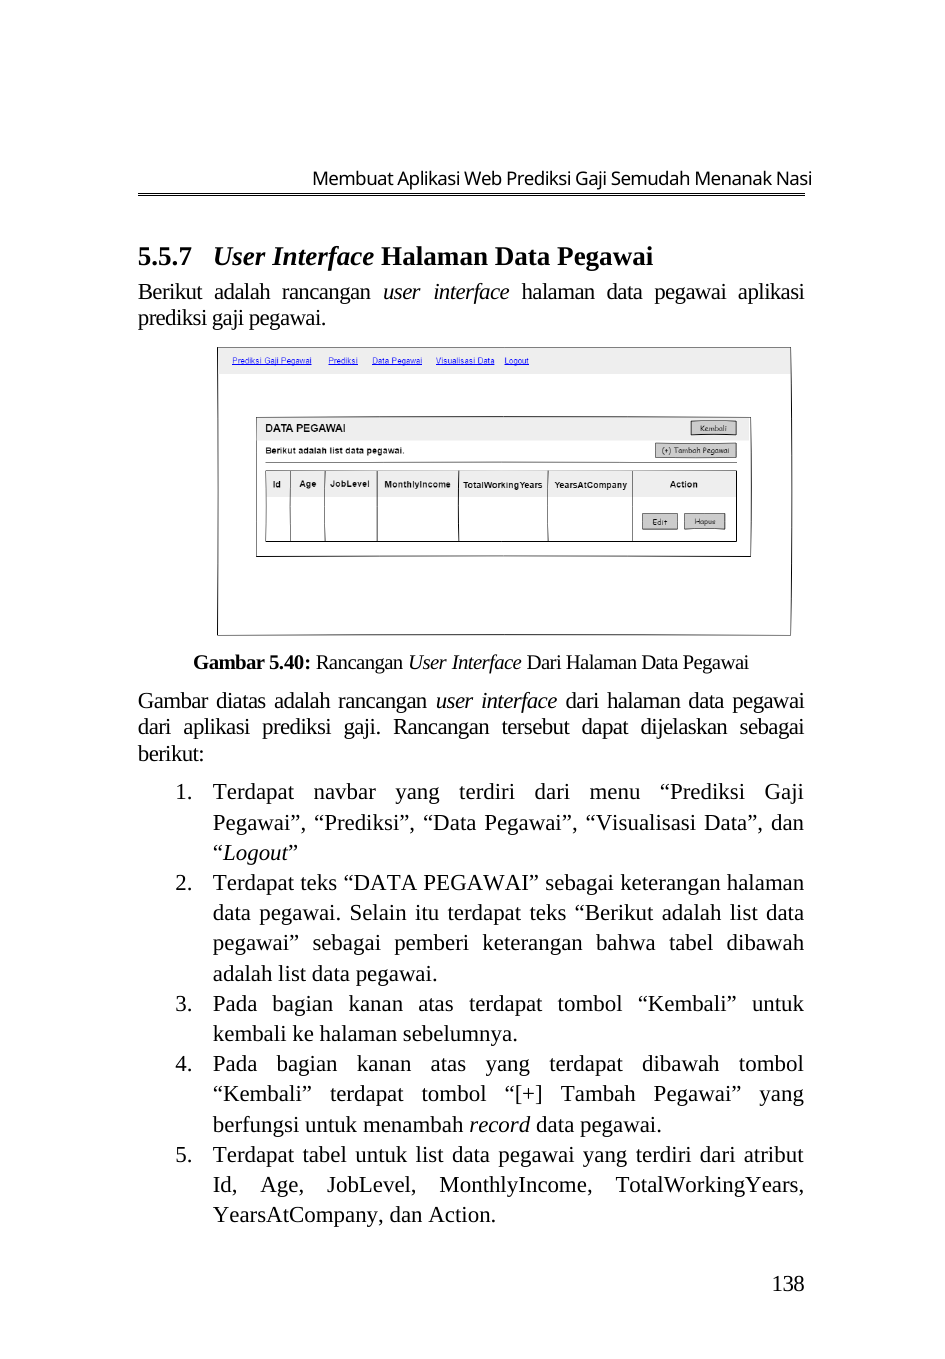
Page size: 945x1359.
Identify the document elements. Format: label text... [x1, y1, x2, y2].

list Pada bagian kanan atas terdapat tombol “Kembali” untuk kembali ke halaman sebelumnya. [175, 990, 805, 1046]
picture [212, 343, 795, 638]
list Terdapat teks “DATA PEGAWAI” sebagai keterangan halaman data pegawai. Selain itu terdapat teks “Berikut adalah list data pegawai” sebagai pemberi keterangan bahwa tabel dibawah adalah list data pegawai. [175, 869, 805, 986]
list Pada bagian kanan atas yang terdapat dibawah tombol “Kembali” terdapat tombol “[+] Tambah Pegawai” yang berfungsi untuk menambah record data pegawai. [175, 1050, 805, 1137]
text Gambar diatas adalah rancangan user interface dari halaman data pegawai dari aplikasi prediksi gaji. Rancangan tersebut dapat dijelaskan sebagai berikut: [138, 687, 805, 766]
subtitle User Interface Halaman Data Pegawai [138, 240, 805, 272]
list Terdapat tabel untuk list data pegawai yang terdiri dari atribut Id, Age, JobLevel, MonthlyIncome, TotalWorkingYears, YearsAtCompany, dan Action. [175, 1141, 805, 1228]
text Berikut adalah rancangan user interface halaman data pegawai aplikasi prediksi gaji pegawai. [138, 278, 805, 331]
text Gambar 5.40: Rancangan User Interface Dari Halaman Data Pegawai [138, 650, 805, 674]
list Terdapat navbar yang terdiri dari menu “Prediksi Gaji Pegawai”, “Prediksi”, “Data Pegawai”, “Visualisasi Data”, dan “Logout” [175, 778, 805, 865]
